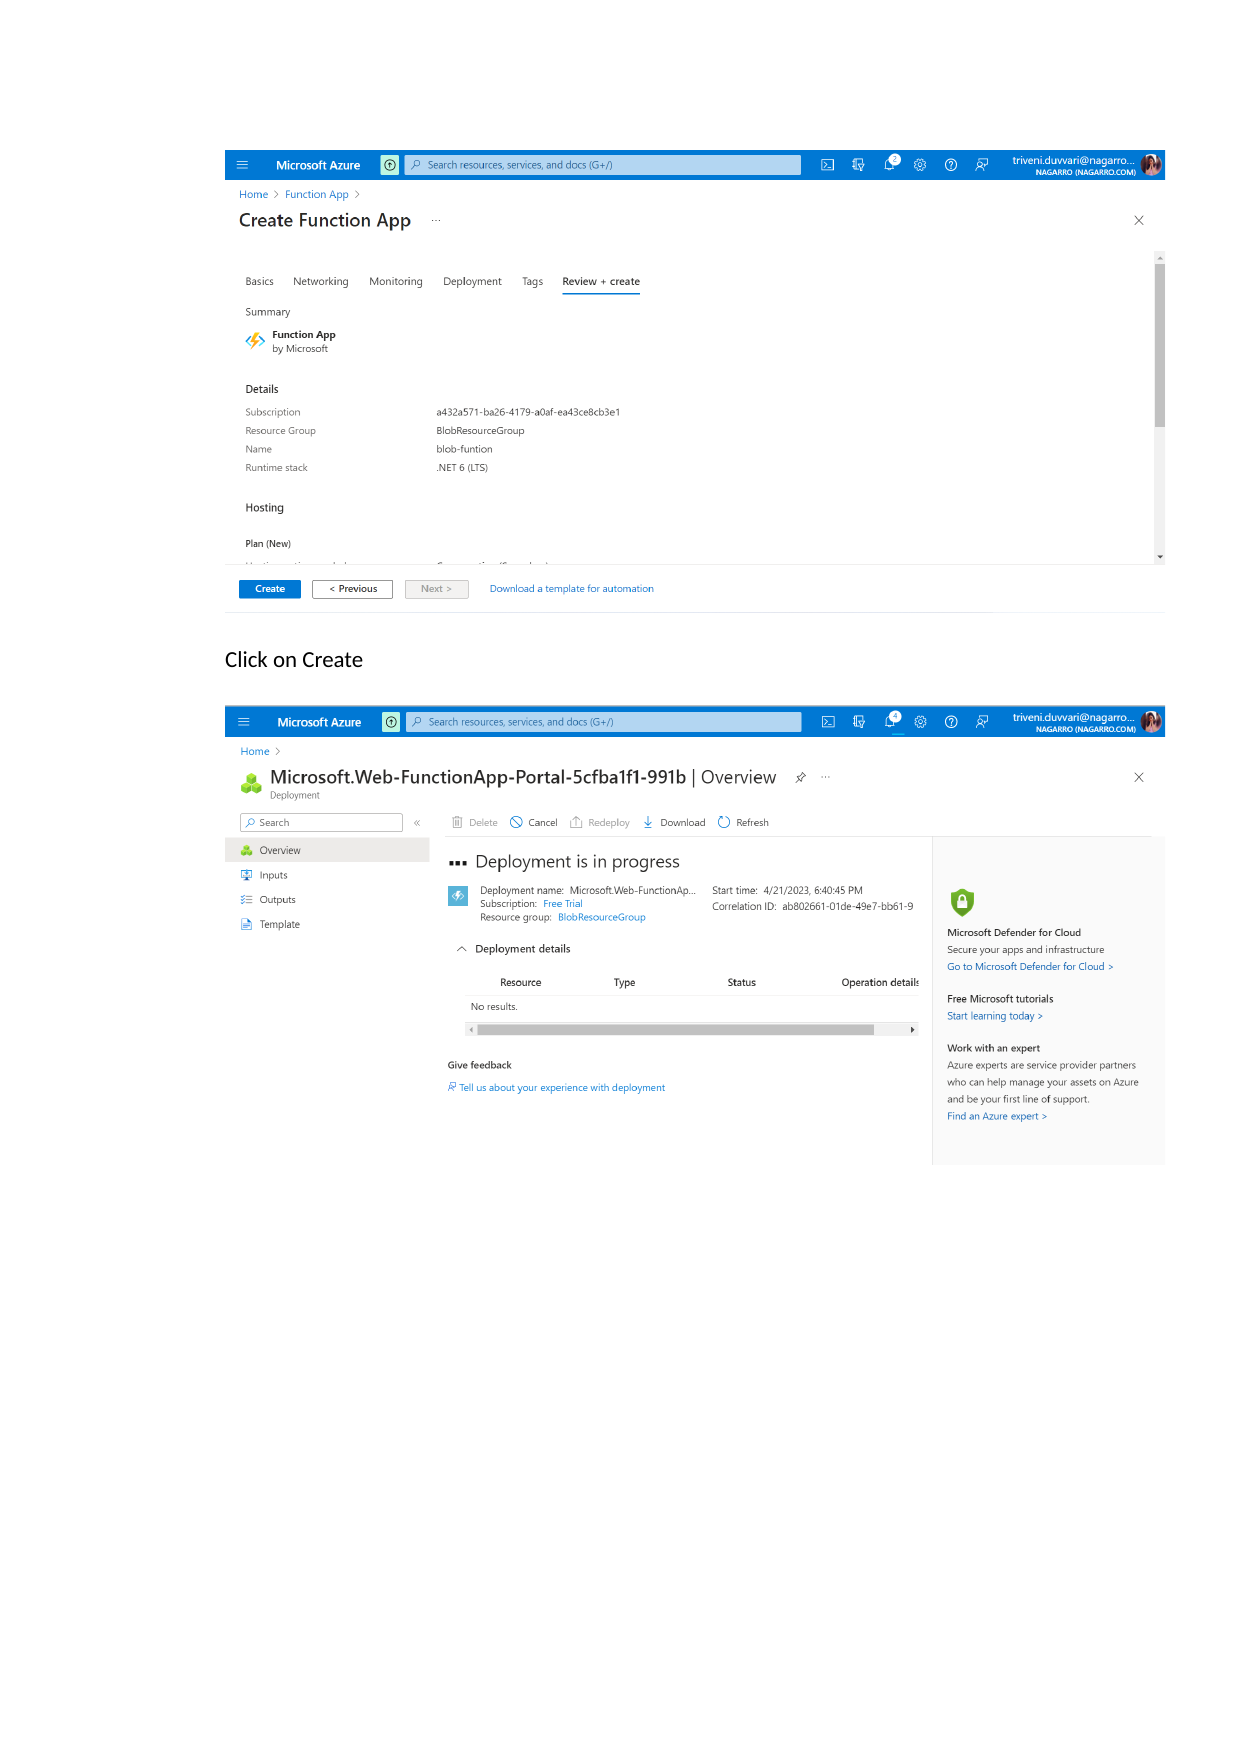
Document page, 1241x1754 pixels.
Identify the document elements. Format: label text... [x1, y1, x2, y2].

picture [225, 150, 1166, 613]
picture [225, 705, 1166, 1165]
list Click on Create [225, 645, 1090, 673]
